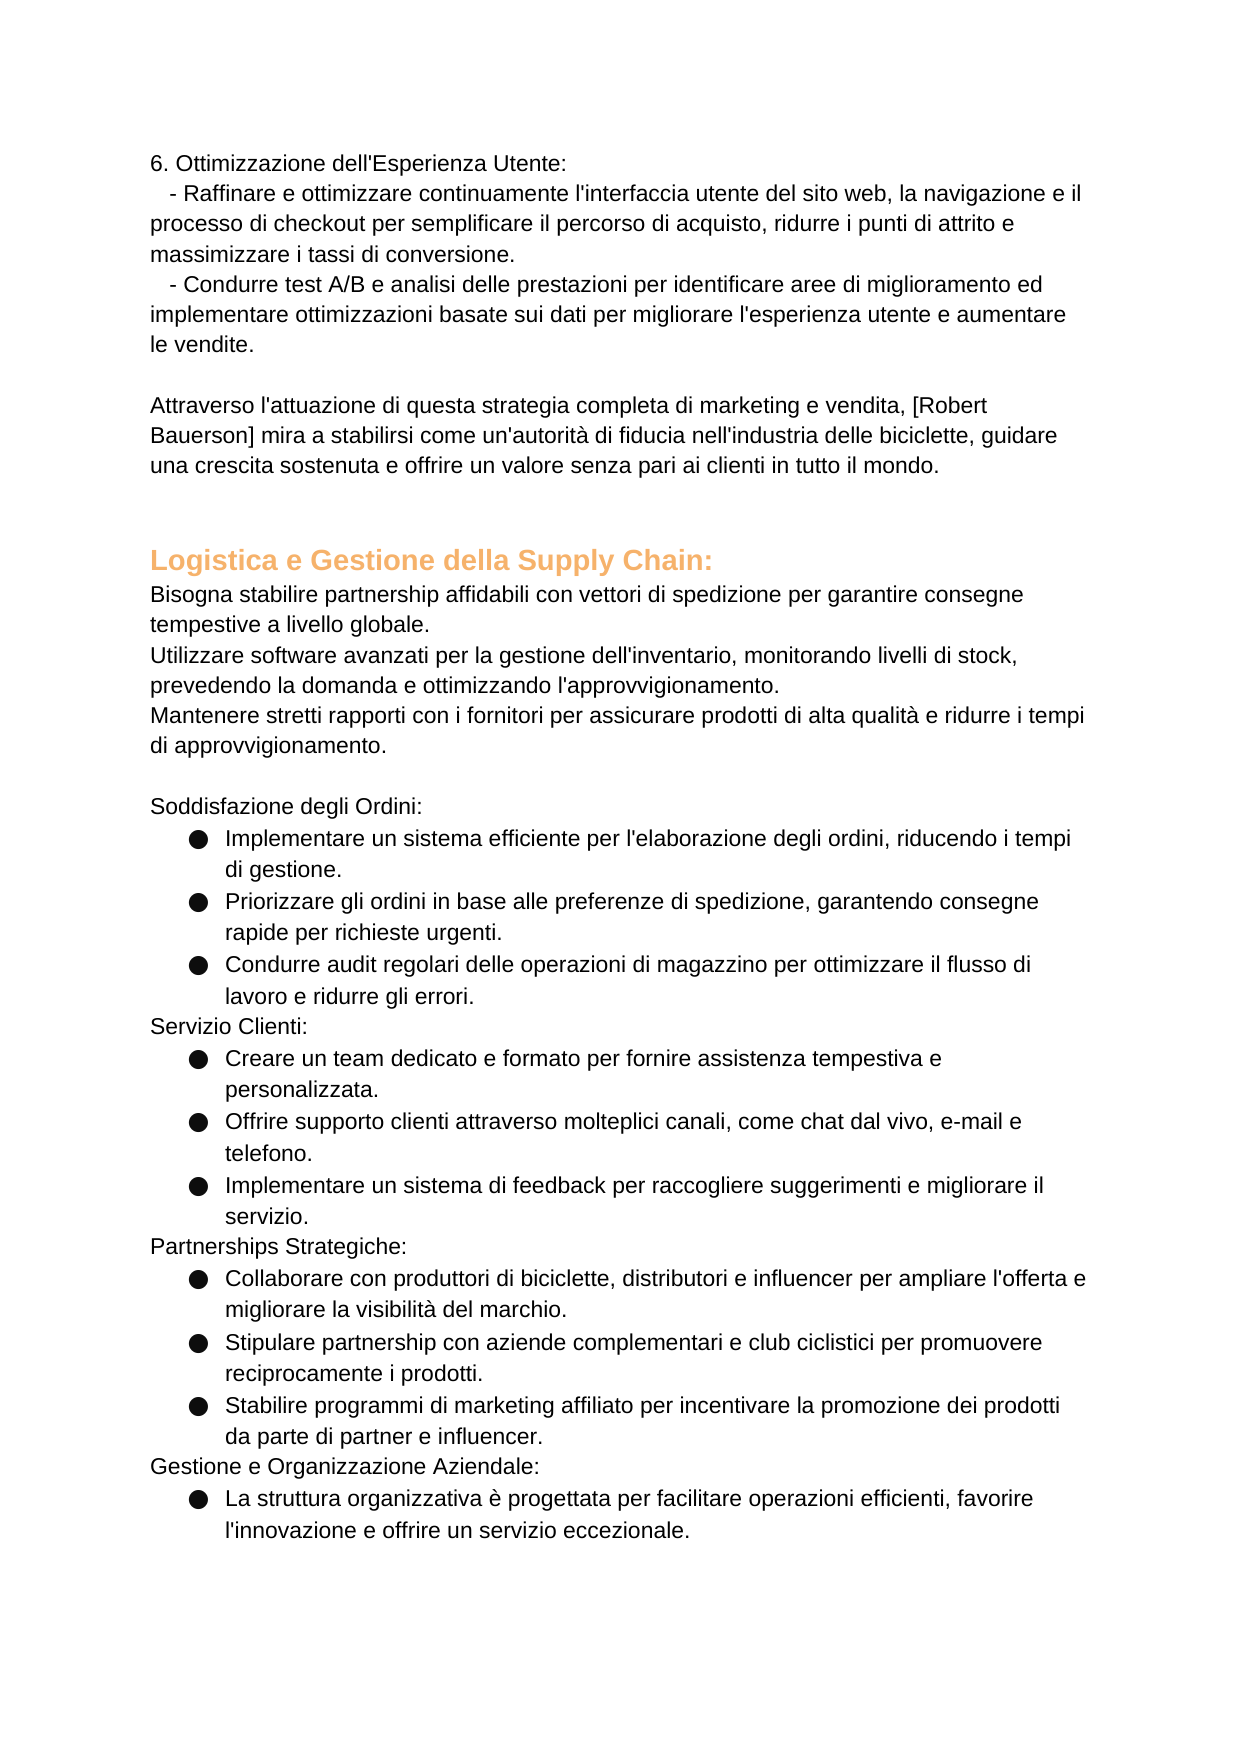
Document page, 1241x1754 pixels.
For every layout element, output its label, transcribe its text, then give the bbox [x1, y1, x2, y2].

text - Raffinare e ottimizzare continuamente l'interfaccia utente del sito web, la navigazione e il processo di checkout per semplificare il percorso di acquisto, ridurre i punti di attrito e massimizzare i tassi di conversione. [150, 180, 1090, 267]
list Stabilire programmi di marketing affiliato per incentivare la promozione dei prodotti da parte di partner e influencer. [187, 1390, 1090, 1449]
list La struttura organizzativa è progettata per facilitare operazioni efficienti, favorire l'innovazione e offrire un servizio eccezionale. [187, 1483, 1090, 1543]
list Implementare un sistema di feedback per raccogliere suggerimenti e migliorare il servizio. [187, 1170, 1090, 1229]
text Partnerships Strategiche: [150, 1233, 1090, 1259]
text Logistica e Gestione della Supply Chain: [150, 543, 1090, 576]
text Utilizzare software avanzati per la gestione dell'inventario, monitorando livelli di stock, prevedendo la domanda e ottimizzando l'approvvigionamento. [150, 642, 1090, 698]
text Mantenere stretti rapporti con i fornitori per assicurare prodotti di alta qualità e ridurre i tempi di approvvigionamento. [150, 702, 1090, 759]
list Offrire supporto clienti attraverso molteplici canali, come chat dal vivo, e-mail e telefono. [187, 1106, 1090, 1166]
list Collaborare con produttori di biciclette, distributori e influencer per ampliare l'offerta e migliorare la visibilità del marchio. [187, 1263, 1090, 1323]
text Attraverso l'attuazione di questa strategia completa di marketing e vendita, [Robert Bauerson] mira a stabilirsi come un'autorità di fiducia nell'industria delle biciclette, guidare una crescita sostenuta e offrire un valore senza pari ai clienti in tutto il mondo. [150, 392, 1090, 478]
list Condurre audit regolari delle operazioni di magazzino per ottimizzare il flusso di lavoro e ridurre gli errori. [187, 949, 1090, 1009]
text Gestione e Organizzazione Aziendale: [150, 1453, 1090, 1480]
text 6. Ottimizzazione dell'Esperienza Utente: [150, 150, 1090, 176]
list Creare un team dedicato e formato per fornire assistenza tempestiva e personalizzata. [187, 1043, 1090, 1103]
text Bisogna stabilire partnership affidabili con vettori di spedizione per garantire consegne tempestive a livello globale. [150, 581, 1090, 638]
text Servizio Clienti: [150, 1013, 1090, 1039]
text Soddisfazione degli Ordini: [150, 793, 1090, 819]
list Implementare un sistema efficiente per l'elaborazione degli ordini, riducendo i tempi di gestione. [187, 823, 1090, 882]
text - Condurre test A/B e analisi delle prestazioni per identificare aree di miglioramento ed implementare ottimizzazioni basate sui dati per migliorare l'esperienza utente e aumentare le vendite. [150, 271, 1090, 358]
list Stipulare partnership con aziende complementari e club ciclistici per promuovere reciprocamente i prodotti. [187, 1327, 1090, 1386]
list Priorizzare gli ordini in base alle preferenze di spedizione, garantendo consegne rapide per richieste urgenti. [187, 886, 1090, 946]
